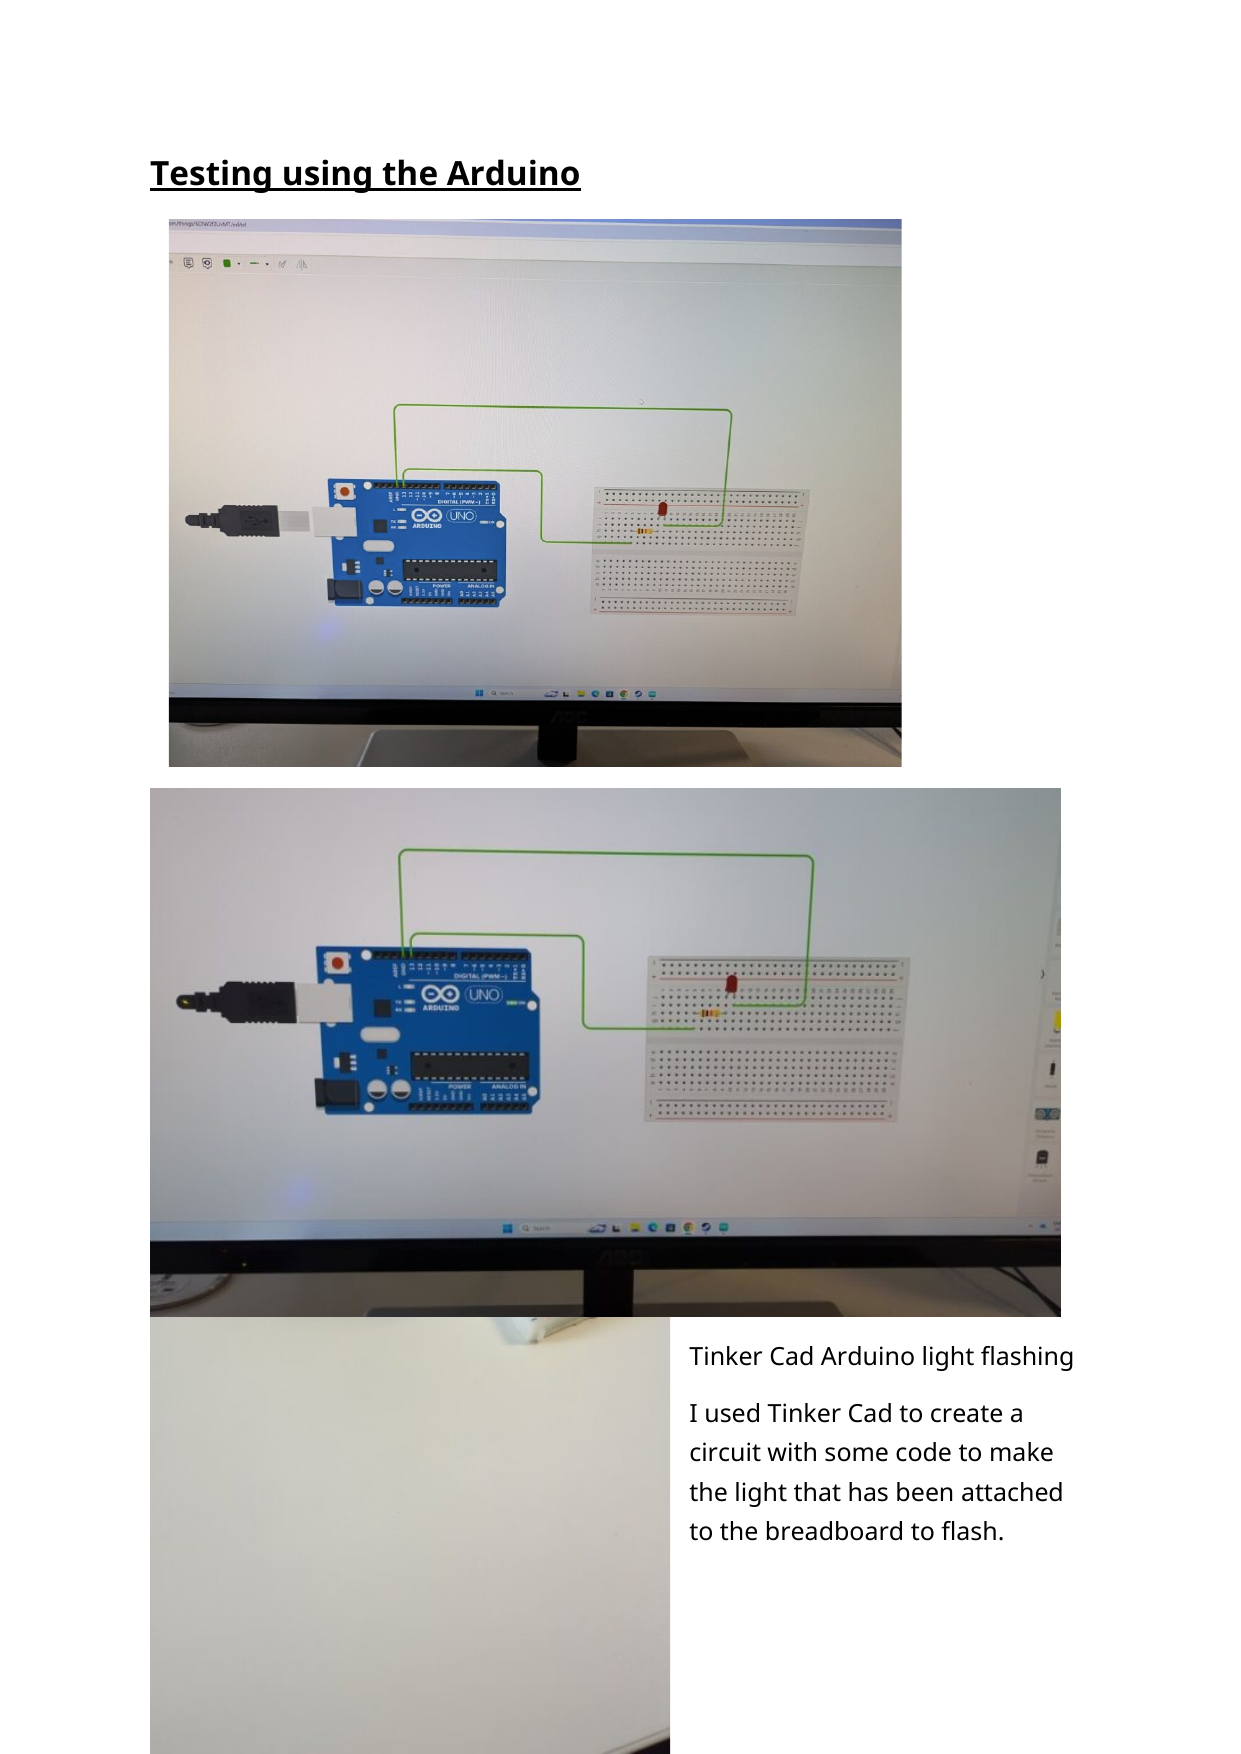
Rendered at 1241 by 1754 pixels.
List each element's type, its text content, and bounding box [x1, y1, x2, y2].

text Tinker Cad Arduino light flashing [671, 845, 1090, 1373]
text I used Tinker Cad to create a circuit with some code to make the light that has been attached to the breadboard to flash. [671, 1395, 1090, 1548]
text Testing using the Arduino [150, 150, 1090, 195]
